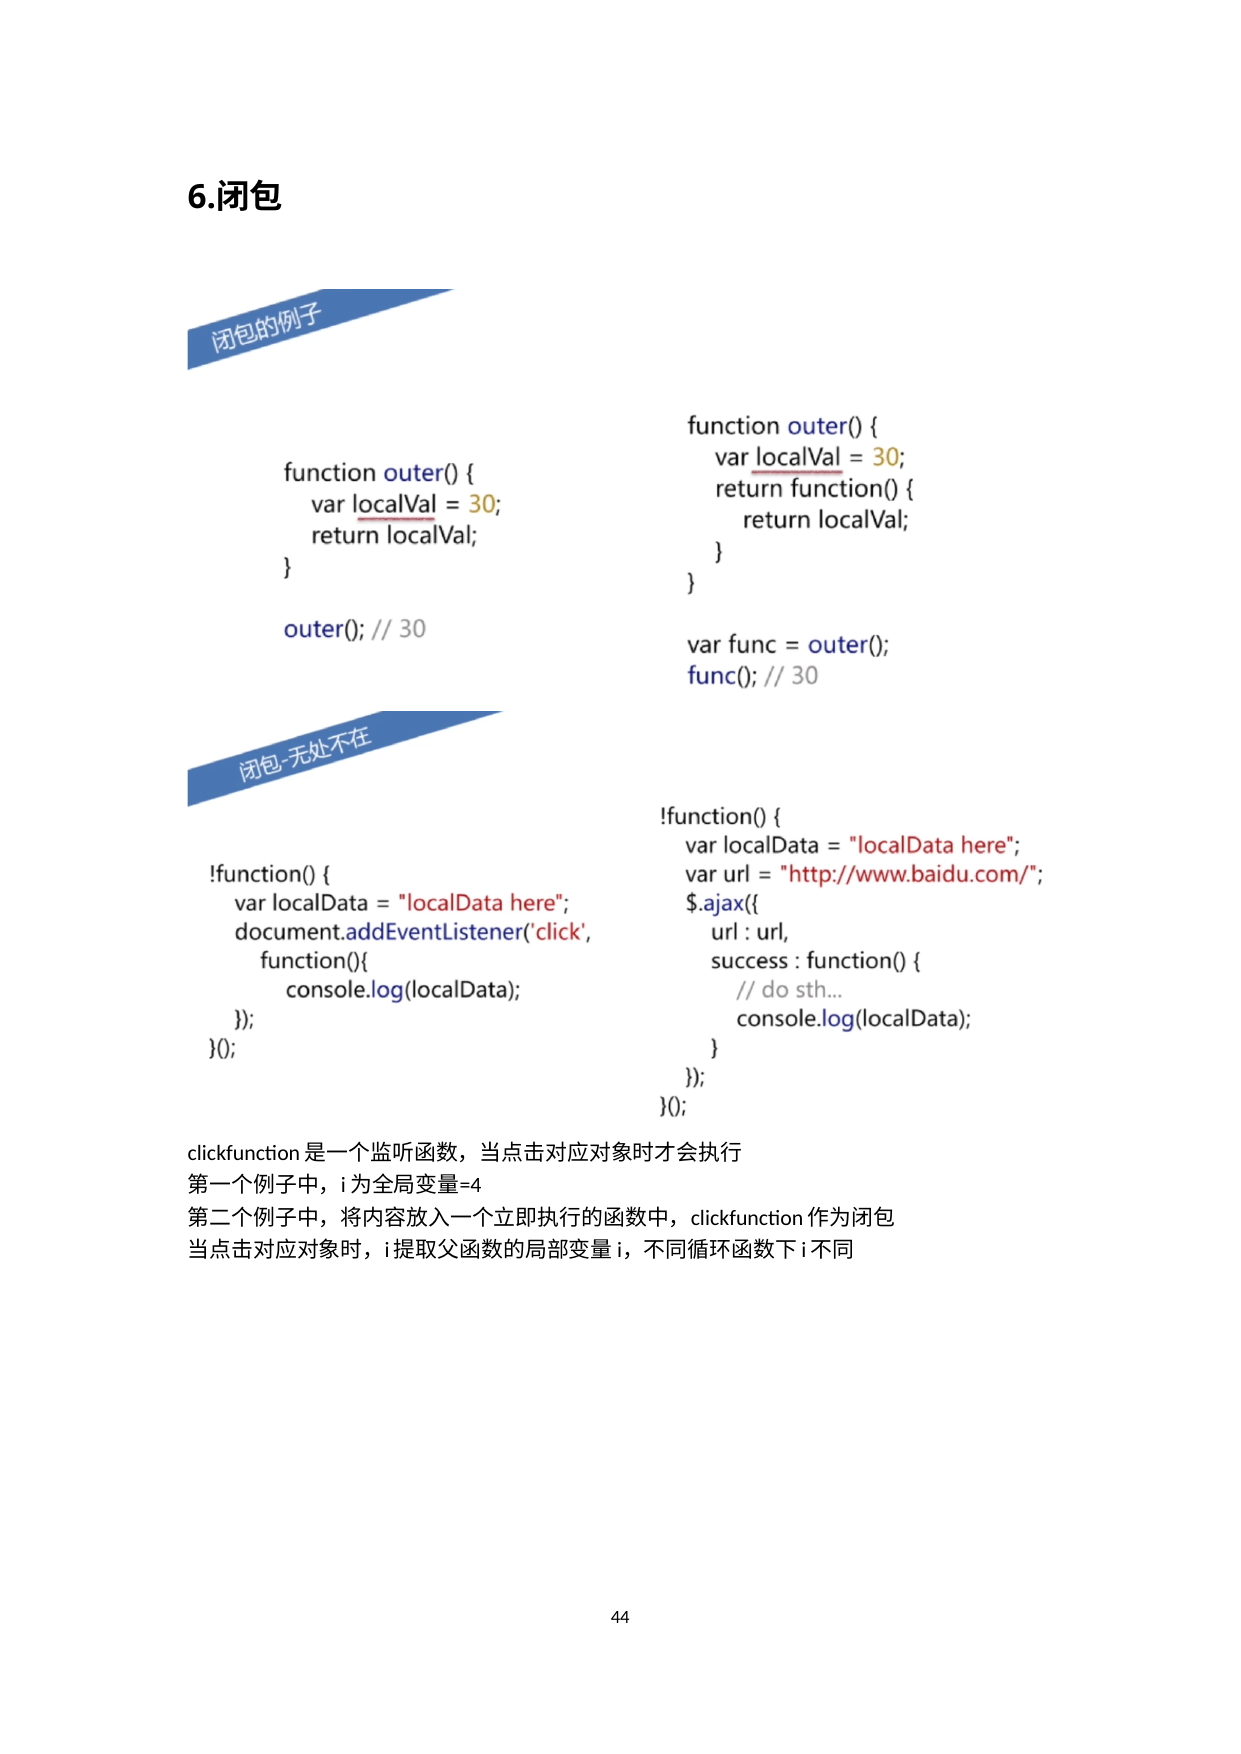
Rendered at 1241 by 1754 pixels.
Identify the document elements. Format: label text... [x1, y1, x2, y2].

text clickfunction是一个监听函数，当点击对应对象时才会执行 [187, 1134, 1053, 1167]
picture [187, 711, 1053, 1122]
picture [187, 289, 1053, 696]
text 第二个例子中，将内容放入一个立即执行的函数中，clickfunction作为闭包 [187, 1199, 1053, 1232]
text 第一个例子中，i为全局变量=4 [187, 1167, 1053, 1199]
text 当点击对应对象时，i提取父函数的局部变量i，不同循环函数下i不同 [187, 1232, 1053, 1264]
subtitle 6.闭包 [187, 162, 1053, 227]
